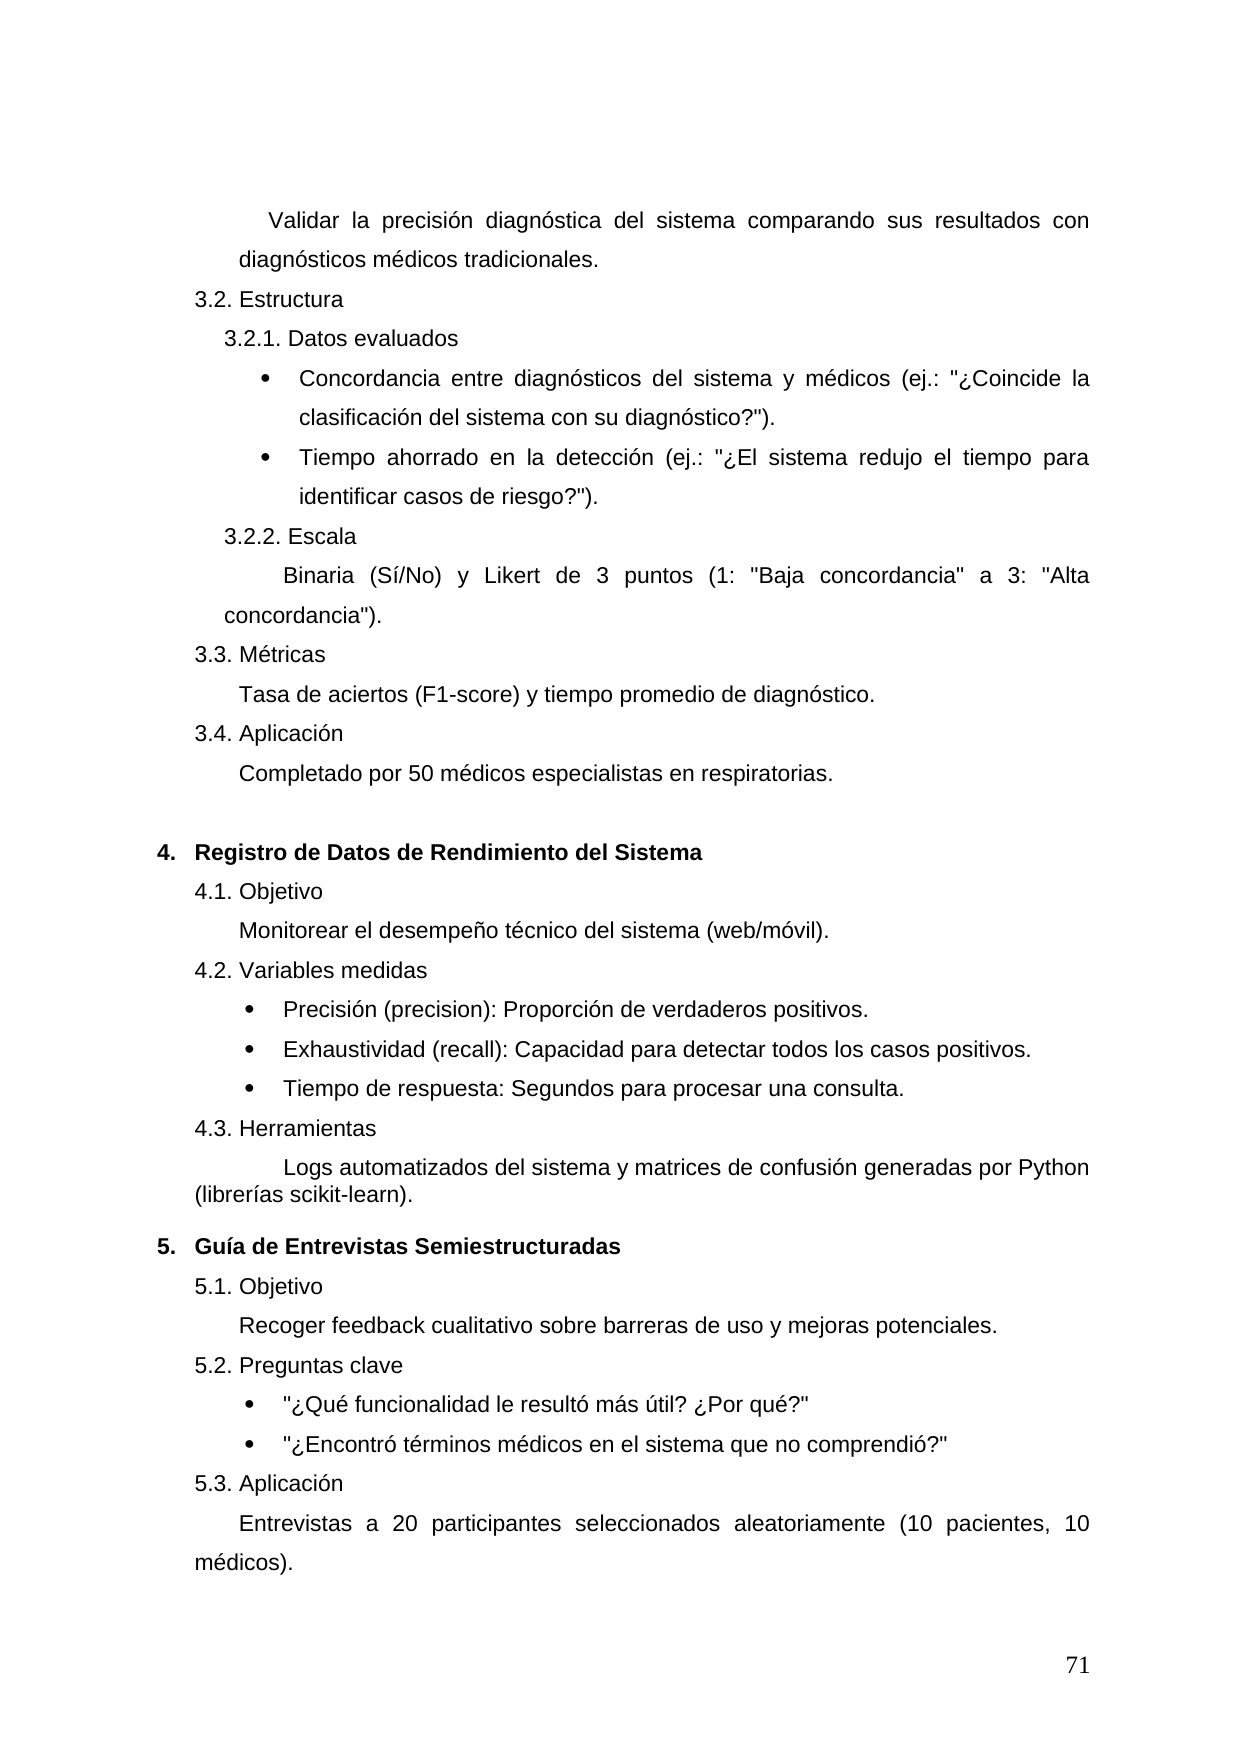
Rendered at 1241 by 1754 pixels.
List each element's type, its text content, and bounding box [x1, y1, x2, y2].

list 5.3. Aplicación [194, 1470, 1090, 1497]
list 3.4. Aplicación [194, 720, 1090, 746]
list 3.2.2. Escala [224, 523, 1090, 549]
list 5.2. Preguntas clave [194, 1352, 1090, 1378]
list 4.3. Herramientas [194, 1115, 1090, 1141]
list Entrevistas a 20 participantes seleccionados aleatoriamente (10 pacientes, 10 médicos). [194, 1510, 1090, 1576]
list 3.3. Métricas [194, 641, 1090, 667]
list 5.1. Objetivo [194, 1273, 1090, 1299]
list 4.1. Objetivo [194, 878, 1090, 904]
list 4.2. Variables medidas [194, 957, 1090, 983]
list Exhaustividad (recall): Capacidad para detectar todos los casos positivos. [245, 1036, 1090, 1062]
list "¿Qué funcionalidad le resultó más útil? ¿Por qué?" [245, 1391, 1090, 1418]
list Validar la precisión diagnóstica del sistema comparando sus resultados con diagnósticos médicos tradicionales. [239, 207, 1090, 273]
list 3.2.1. Datos evaluados [224, 325, 1090, 352]
list "¿Encontró términos médicos en el sistema que no comprendió?" [245, 1431, 1090, 1457]
list 3.2. Estructura [194, 286, 1090, 312]
list Guía de Entrevistas Semiestructuradas [157, 1233, 1090, 1260]
list Concordancia entre diagnósticos del sistema y médicos (ej.: "¿Coincide la clasificación del sistema con su diagnóstico?"). [261, 365, 1090, 431]
list Tiempo ahorrado en la detección (ej.: "¿El sistema redujo el tiempo para identificar casos de riesgo?"). [261, 444, 1090, 509]
list Completado por 50 médicos especialistas en respiratorias. [194, 759, 1090, 786]
list Tiempo de respuesta: Segundos para procesar una consulta. [245, 1075, 1090, 1102]
list Recoger feedback cualitativo sobre barreras de uso y mejoras potenciales. [194, 1312, 1090, 1339]
text Logs automatizados del sistema y matrices de confusión generadas por Python (librerías scikit-learn). [194, 1154, 1090, 1207]
list Registro de Datos de Rendimiento del Sistema [157, 838, 1090, 865]
list Tasa de aciertos (F1-score) y tiempo promedio de diagnóstico. [194, 681, 1090, 707]
list Binaria (Sí/No) y Likert de 3 puntos (1: "Baja concordancia" a 3: "Alta concordancia"). [224, 562, 1090, 628]
list Precisión (precision): Proporción de verdaderos positivos. [245, 996, 1090, 1023]
list Monitorear el desempeño técnico del sistema (web/móvil). [194, 917, 1090, 944]
